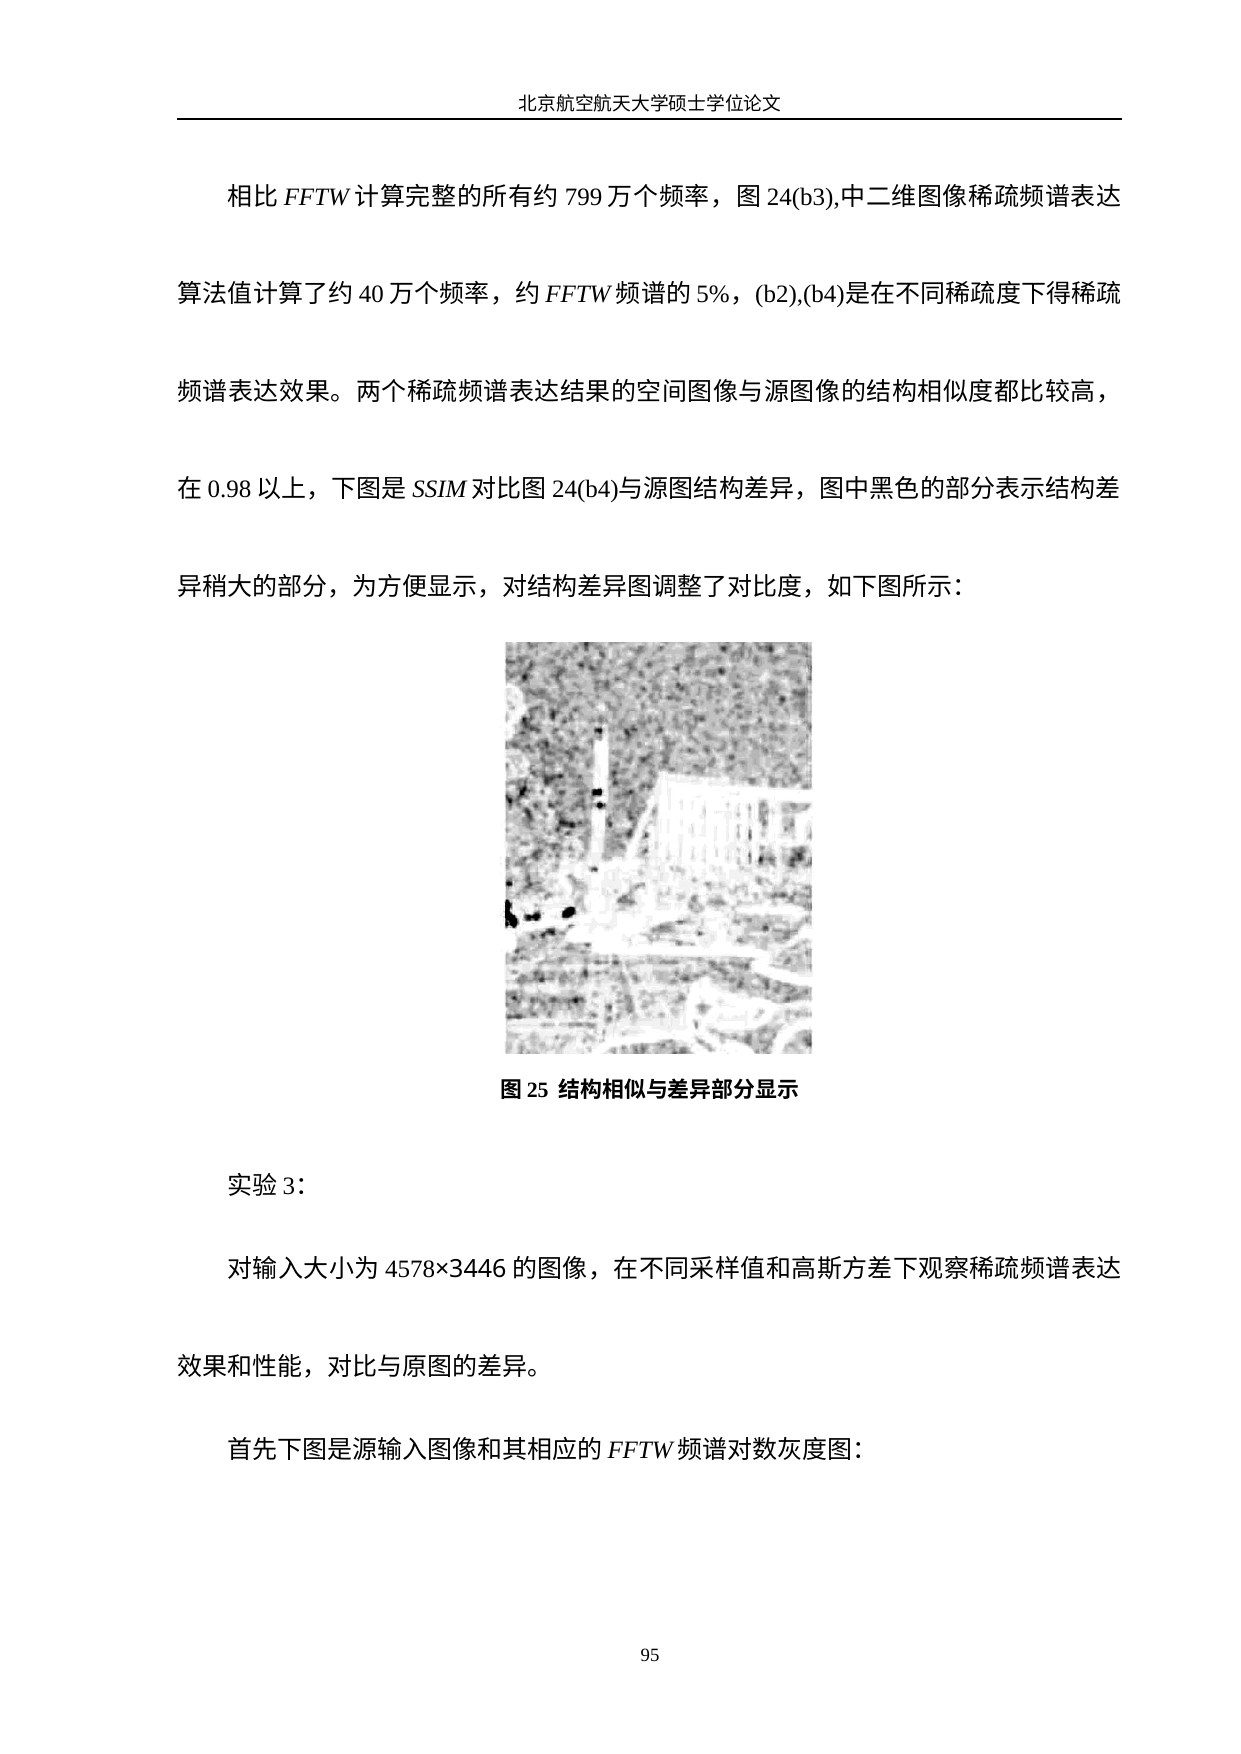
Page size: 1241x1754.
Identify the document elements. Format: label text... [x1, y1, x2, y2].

picture [500, 635, 820, 1054]
text 实验3： [177, 1151, 1122, 1216]
text 首先下图是源输入图像和其相应的FFTW频谱对数灰度图： [177, 1415, 1122, 1480]
text 图25 结构相似与差异部分显示 [177, 1072, 1122, 1104]
text 相比FFTW计算完整的所有约799万个频率，图24(b3),中二维图像稀疏频谱表达算法值计算了约40万个频率，约FFTW频谱的5%，(b2),(b4)是在不同稀疏度下得稀疏频谱表达效果。两个稀疏频谱表达结果的空间图像与源图像的结构相似度都比较高，在0.98以上，下图是SSIM对比图24(b4)与源图结构差异，图中黑色的部分表示结构差异稍大的部分，为方便显示，对结构差异图调整了对比度，如下图所示： [177, 162, 1122, 617]
text 对输入大小为4578×3446的图像，在不同采样值和高斯方差下观察稀疏频谱表达效果和性能，对比与原图的差异。 [177, 1234, 1122, 1397]
